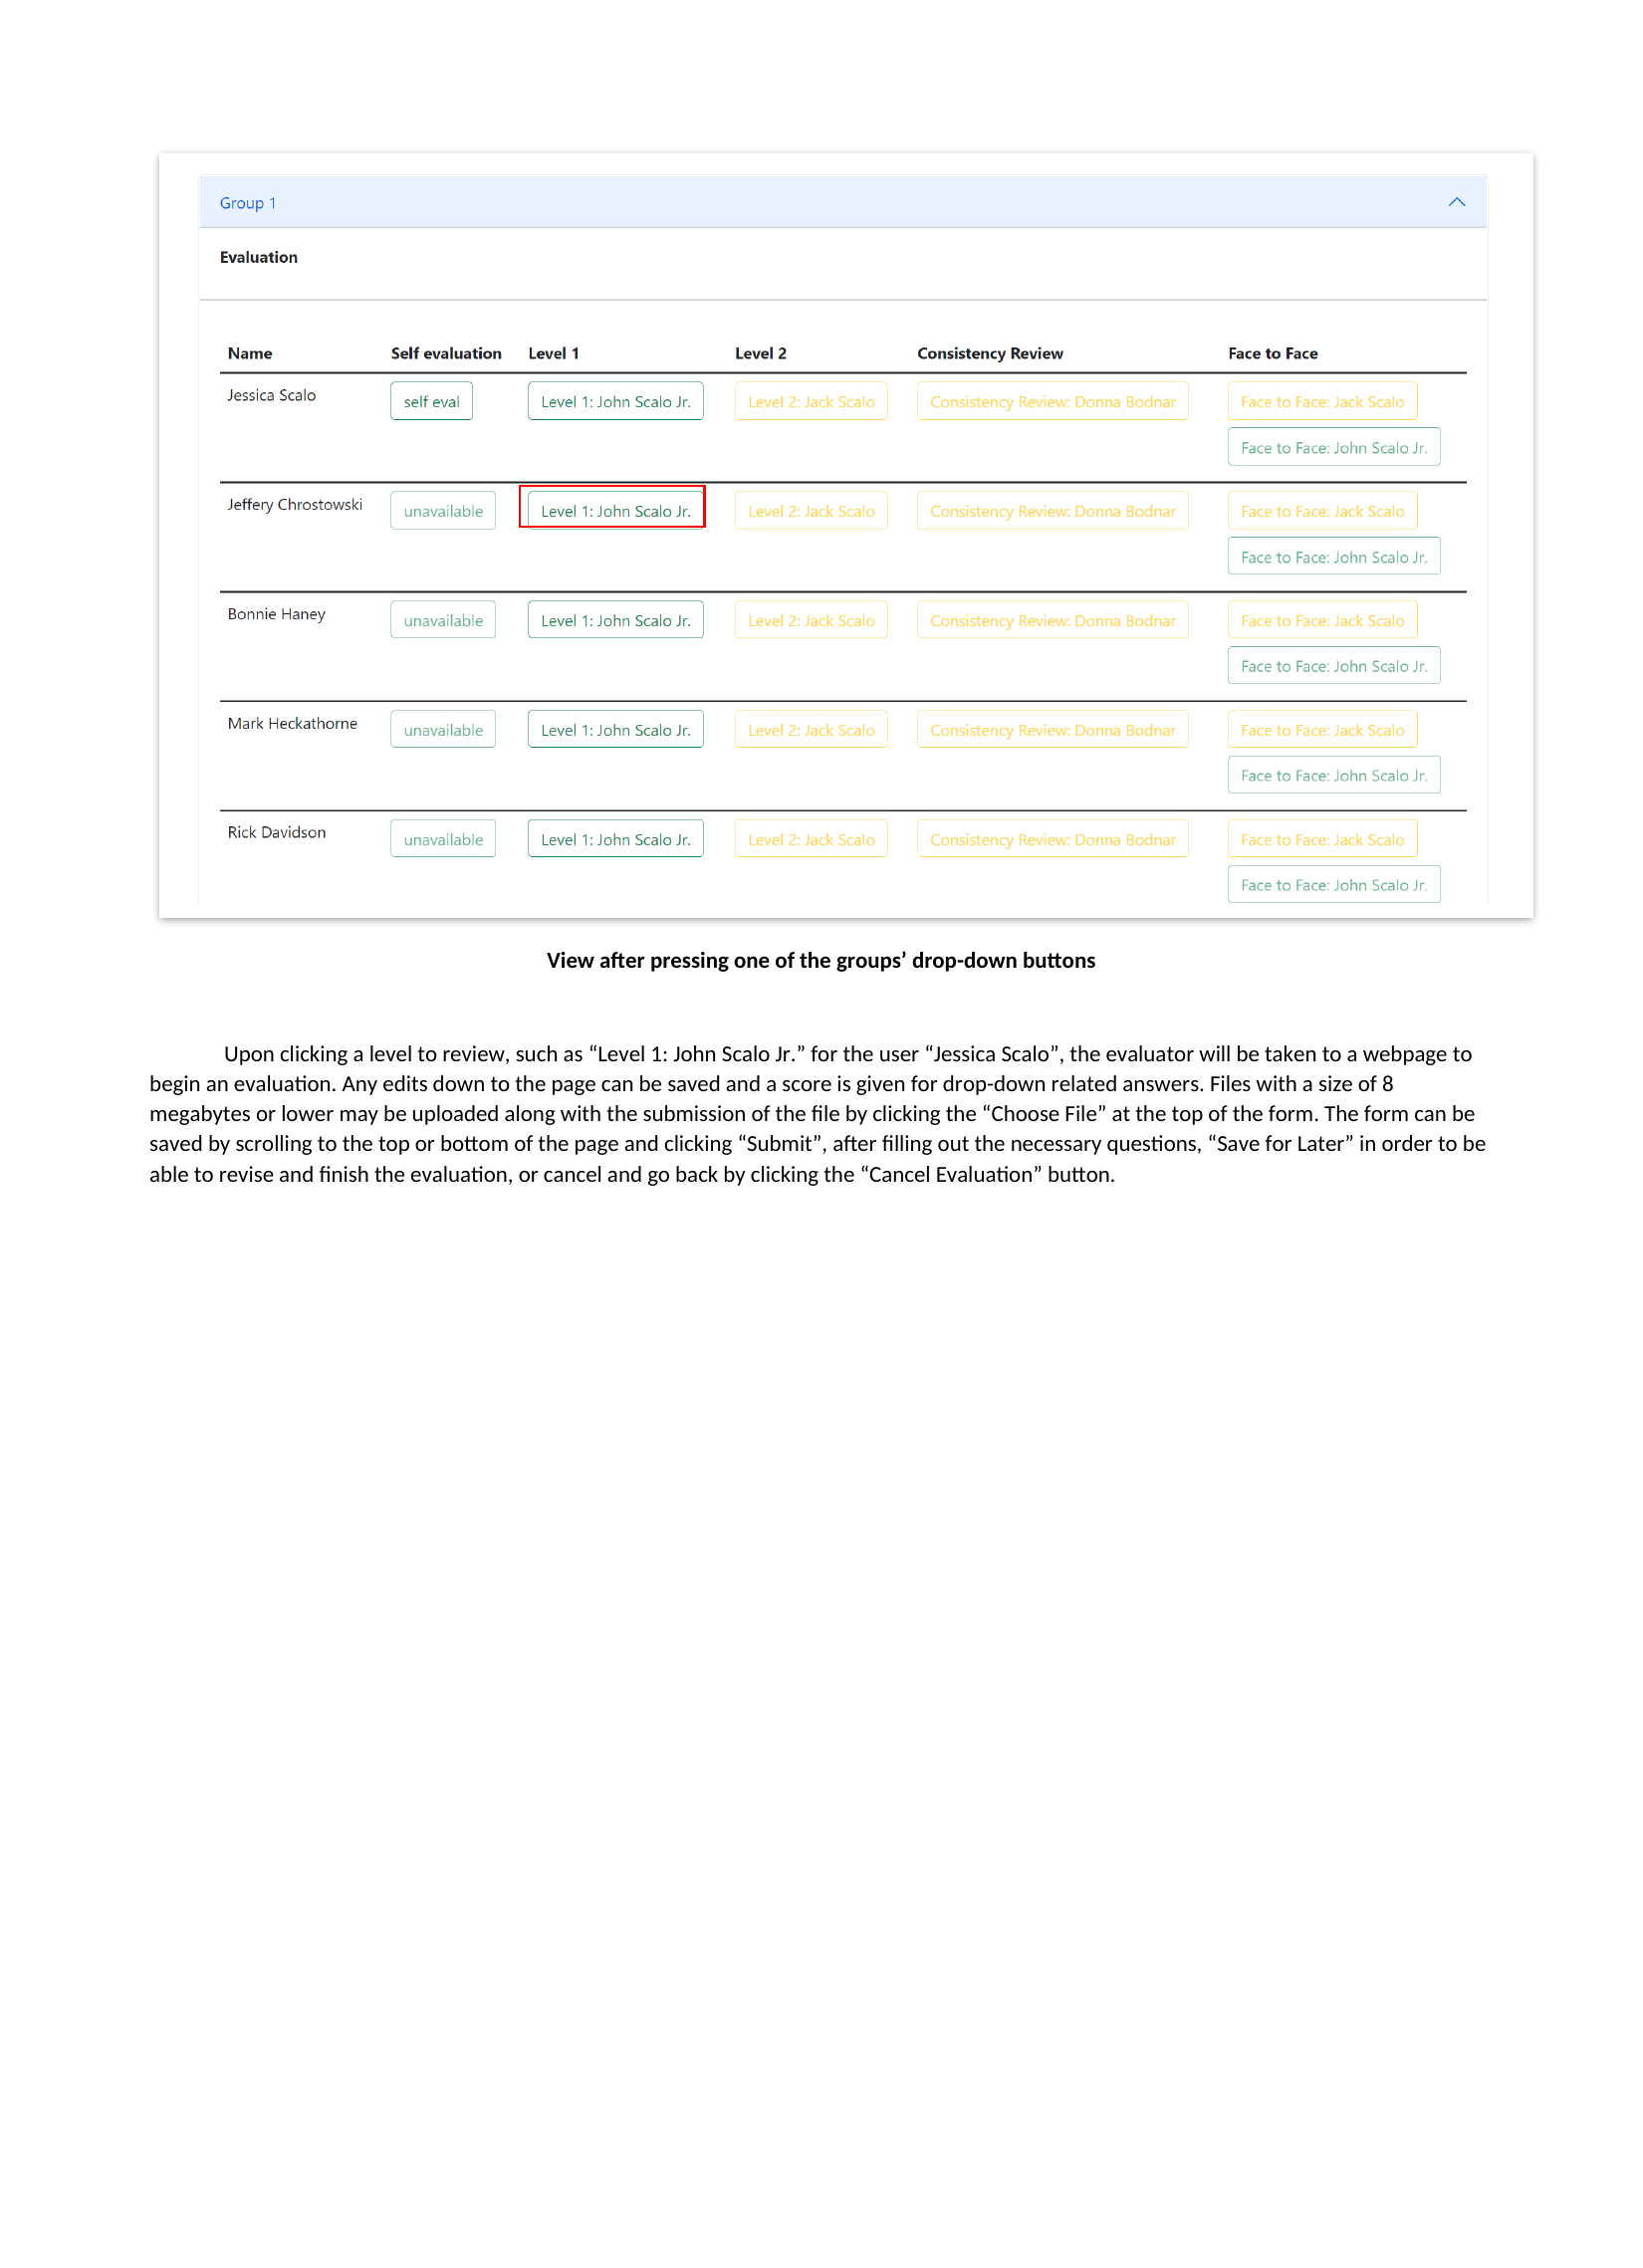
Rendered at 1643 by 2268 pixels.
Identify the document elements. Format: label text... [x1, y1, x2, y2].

picture [174, 168, 1519, 903]
text Upon clicking a level to review, such as “Level 1: John Scalo Jr.” for the user “Jessica Scalo”, the evaluator will be taken to a webpage to begin an evaluation. Any edits down to the page can be saved and a score is given for drop-down related answers. Files with a size of 8 megabytes or lower may be uploaded along with the submission of the file by clicking the “Choose File” at the top of the form. The form can be saved by scrolling to the top or bottom of the page and clicking “Submit”, after filling out the necessary questions, “Save for Later” in order to be able to revise and finish the evaluation, or cancel and go back by clicking the “Cancel Evaluation” button. [149, 1039, 1494, 1188]
text View after pressing one of the groups’ drop-down buttons [149, 946, 1494, 974]
